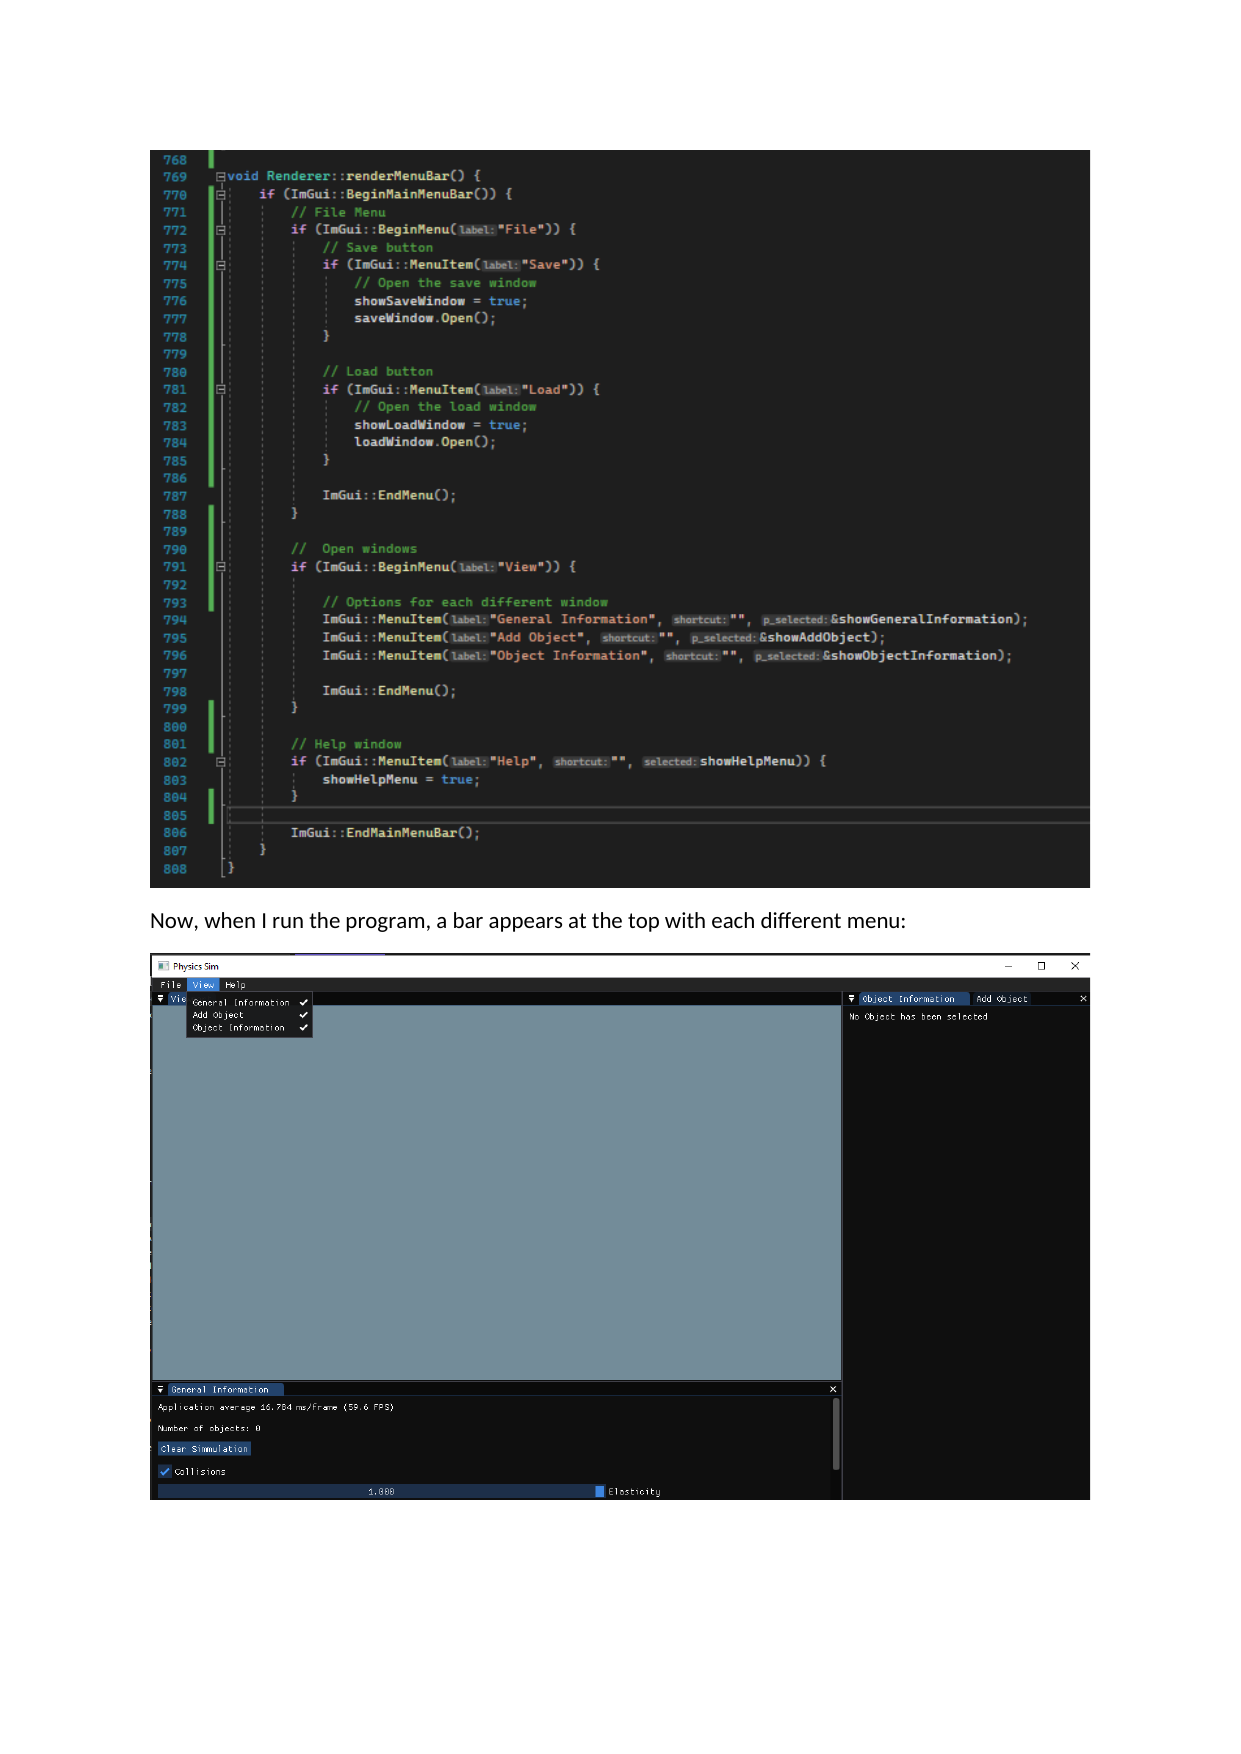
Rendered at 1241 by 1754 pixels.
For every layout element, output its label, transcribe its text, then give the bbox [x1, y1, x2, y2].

picture [150, 953, 1091, 1500]
text Now, when I run the program, a bar appears at the top with each different menu: [150, 906, 1090, 934]
picture [150, 150, 1091, 888]
